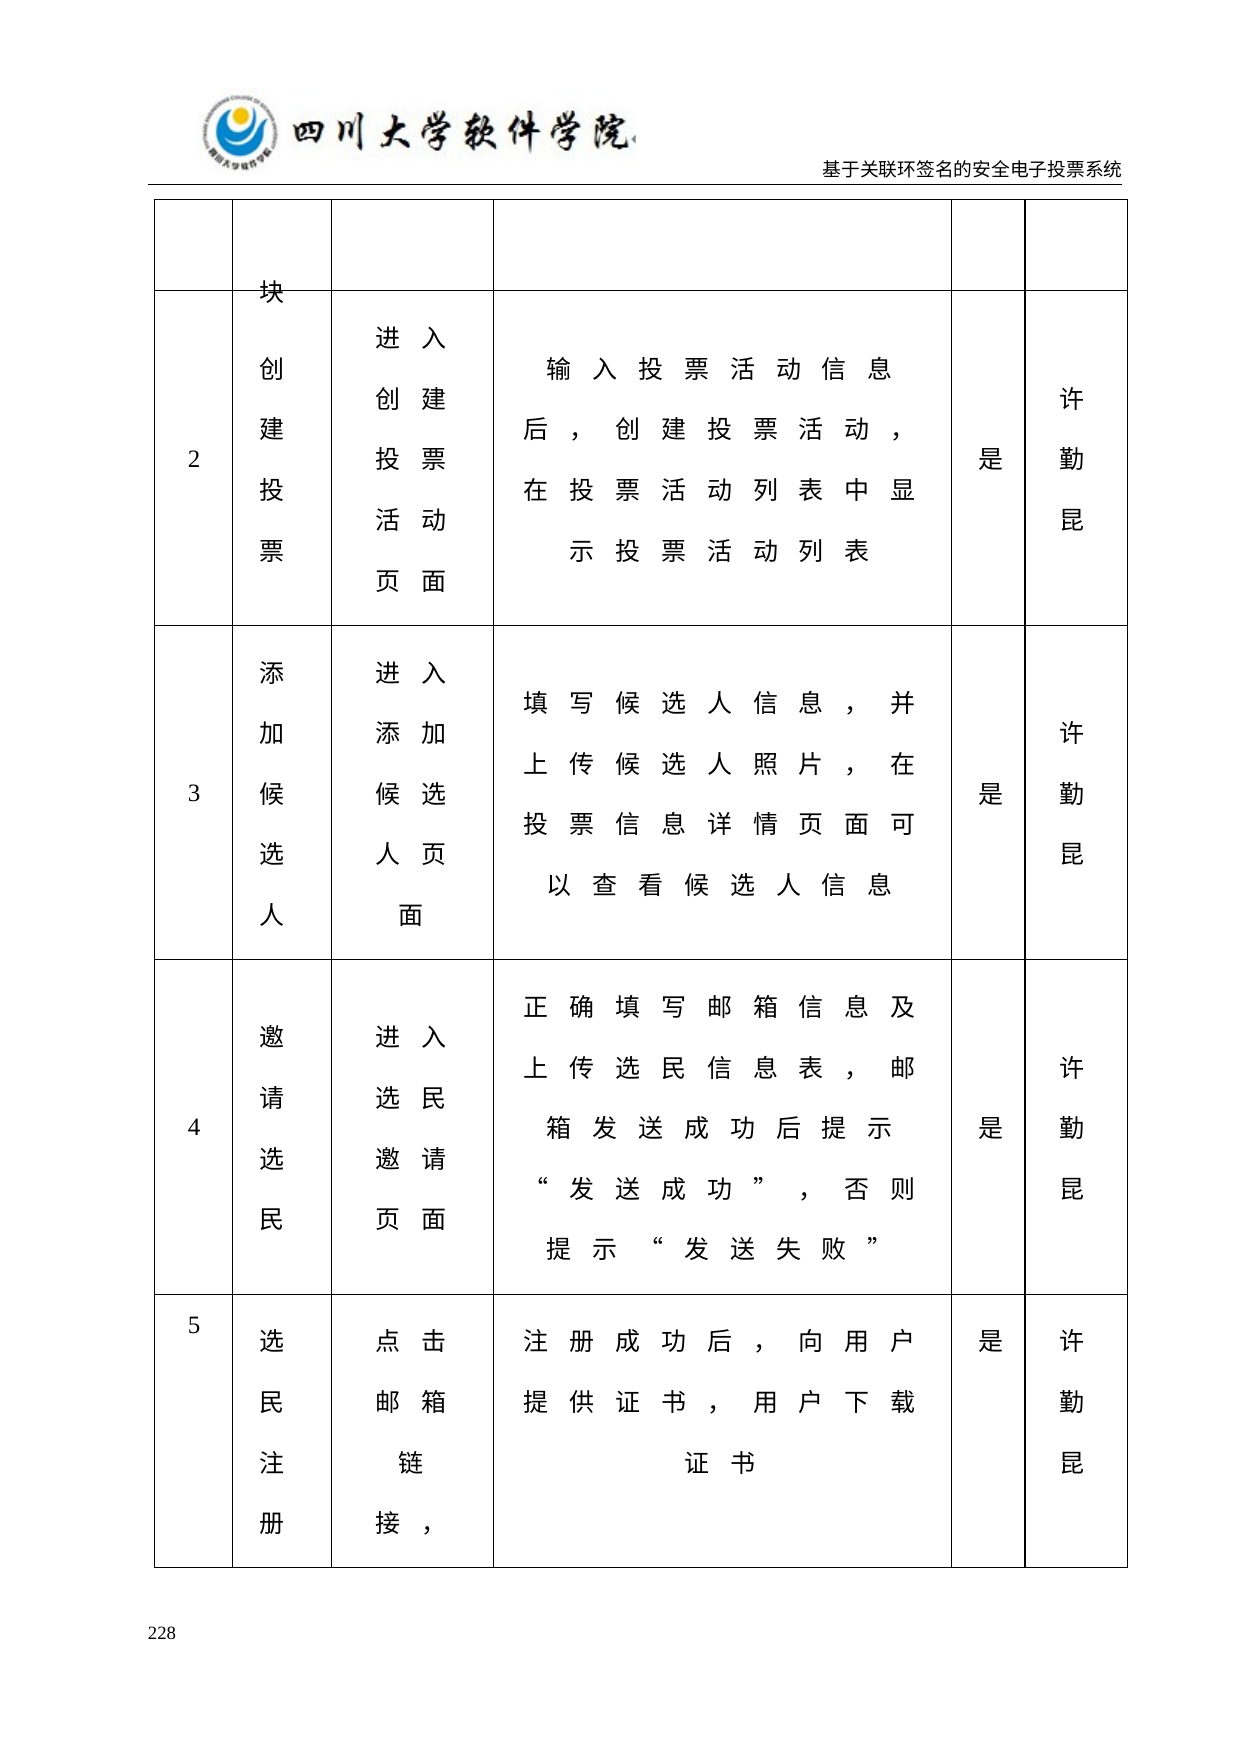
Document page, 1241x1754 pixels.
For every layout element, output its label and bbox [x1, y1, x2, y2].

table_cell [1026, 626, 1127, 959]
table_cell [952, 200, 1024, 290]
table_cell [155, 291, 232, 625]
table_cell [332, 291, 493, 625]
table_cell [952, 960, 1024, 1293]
picture [197, 88, 639, 177]
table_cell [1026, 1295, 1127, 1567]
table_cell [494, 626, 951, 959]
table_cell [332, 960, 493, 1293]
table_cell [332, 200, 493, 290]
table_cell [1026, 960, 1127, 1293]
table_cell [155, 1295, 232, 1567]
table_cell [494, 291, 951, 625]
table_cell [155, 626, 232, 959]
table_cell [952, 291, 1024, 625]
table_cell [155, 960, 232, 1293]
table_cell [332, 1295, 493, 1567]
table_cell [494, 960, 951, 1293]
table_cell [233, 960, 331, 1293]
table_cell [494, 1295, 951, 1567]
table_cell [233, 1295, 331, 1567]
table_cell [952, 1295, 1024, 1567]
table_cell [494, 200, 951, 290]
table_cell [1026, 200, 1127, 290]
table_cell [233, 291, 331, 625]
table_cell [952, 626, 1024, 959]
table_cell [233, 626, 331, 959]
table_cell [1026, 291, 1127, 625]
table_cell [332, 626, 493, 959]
